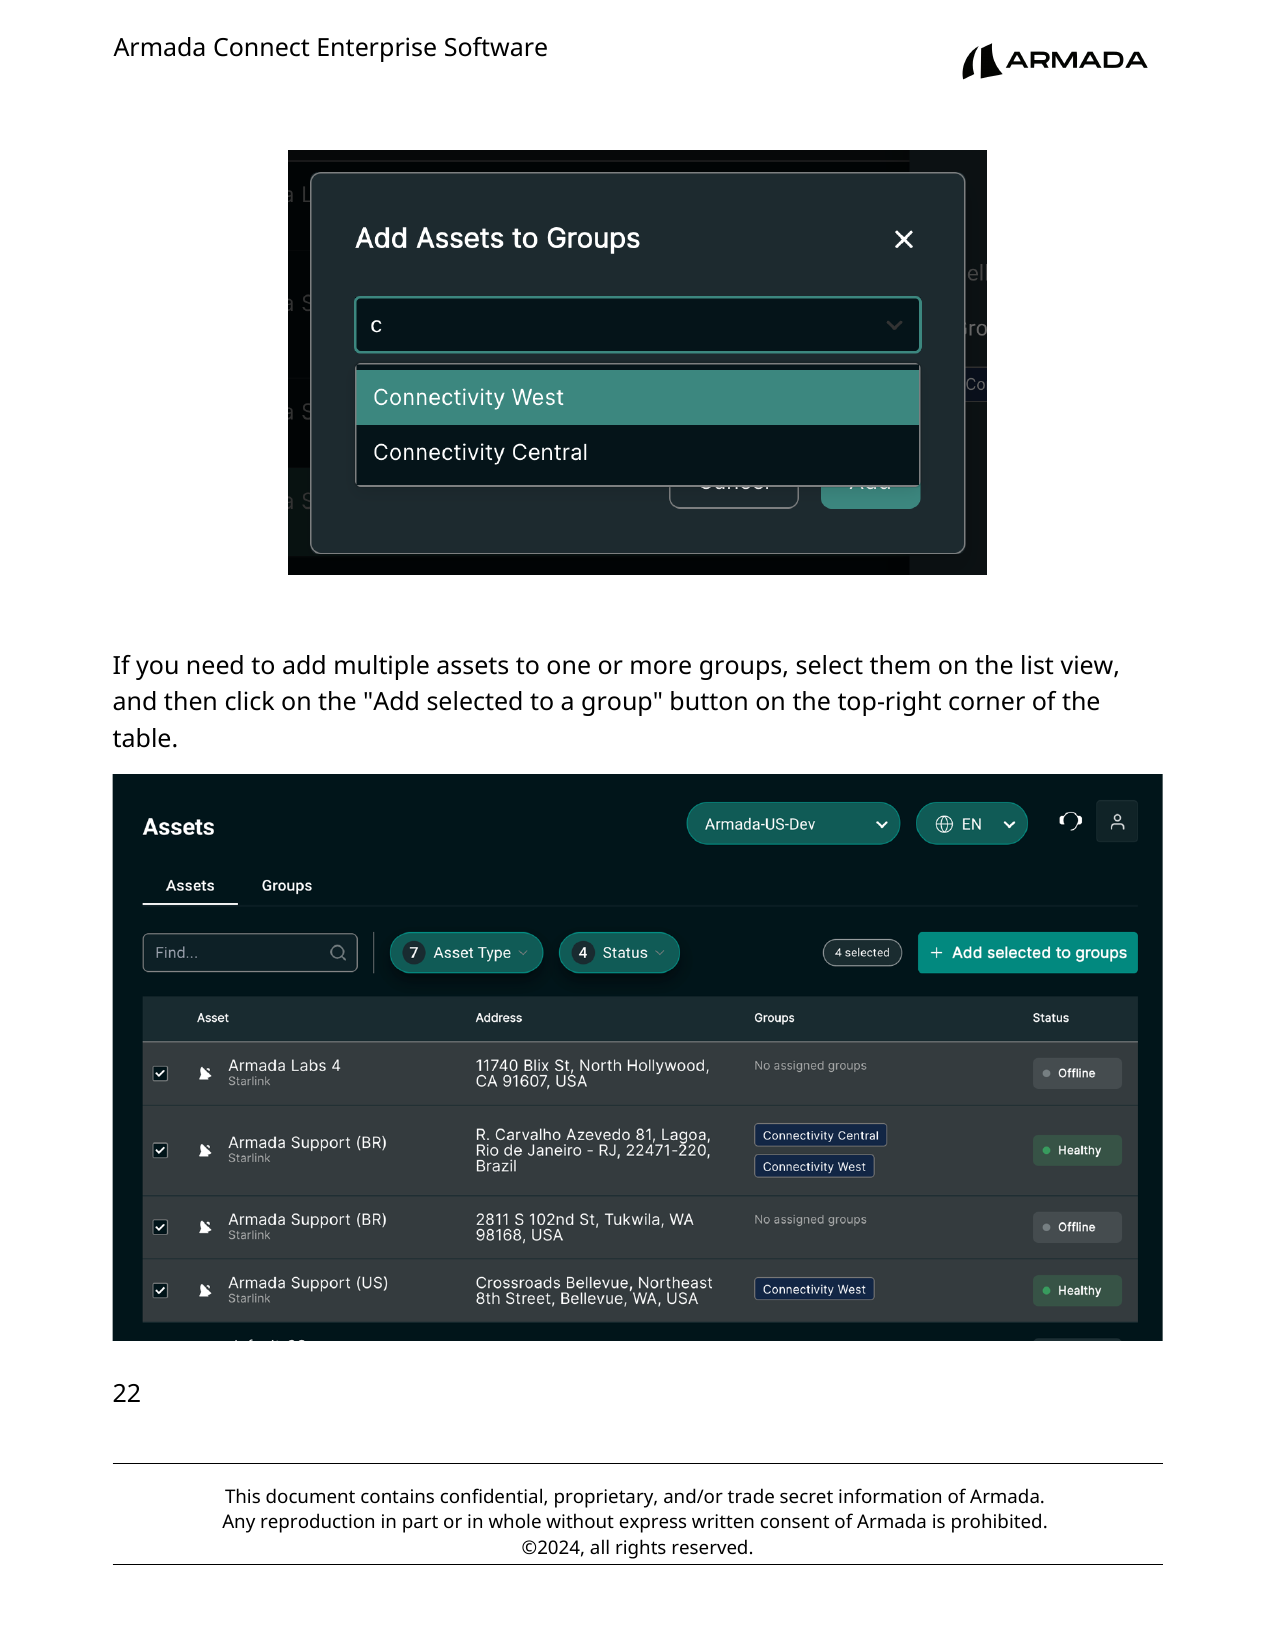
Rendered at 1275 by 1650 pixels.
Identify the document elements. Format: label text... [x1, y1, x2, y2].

picture [288, 150, 987, 575]
picture [112, 774, 1163, 1341]
text If you need to add multiple assets to one or more groups, select them on the list view, and then click on the "Add selected to a group" button on the top-right corner of the table. [112, 647, 1162, 755]
